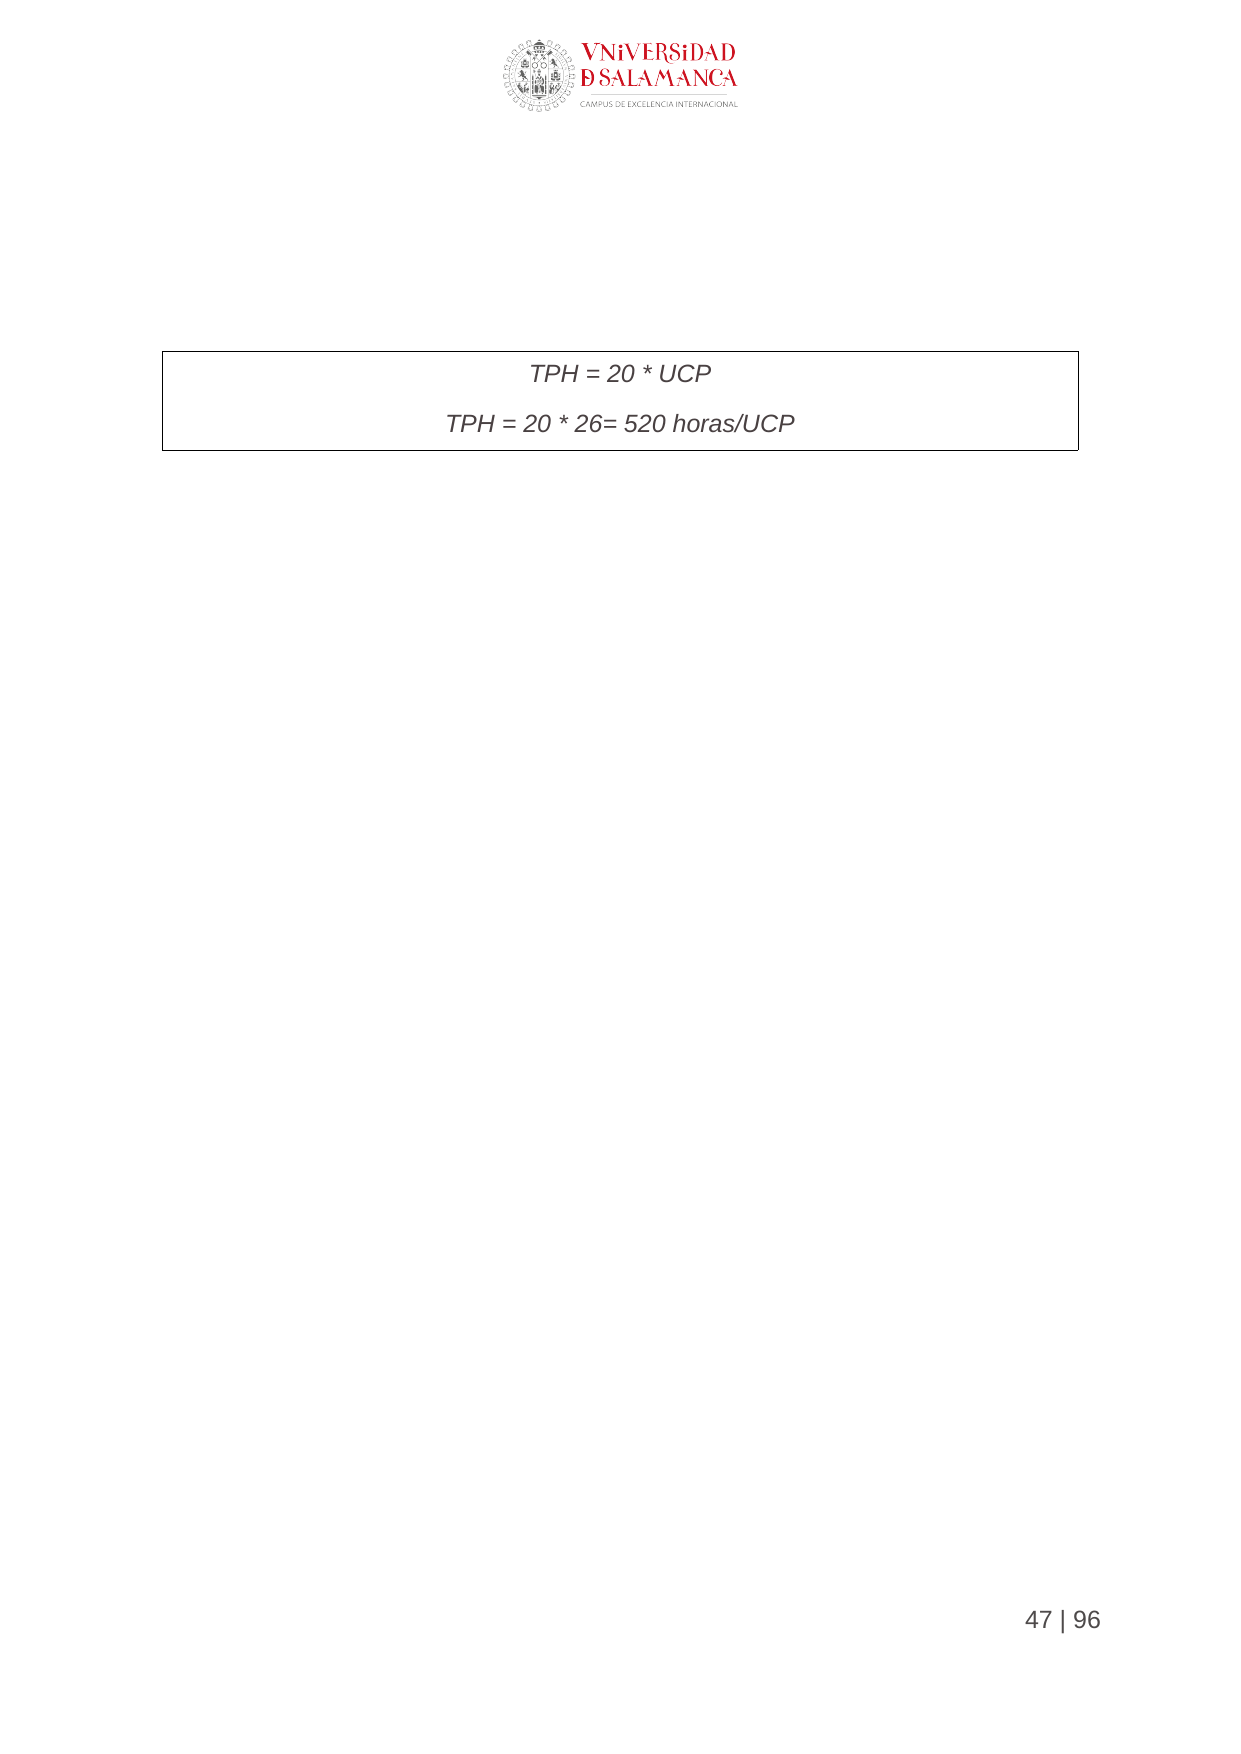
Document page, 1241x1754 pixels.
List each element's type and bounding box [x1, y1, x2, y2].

picture [499, 36, 742, 116]
